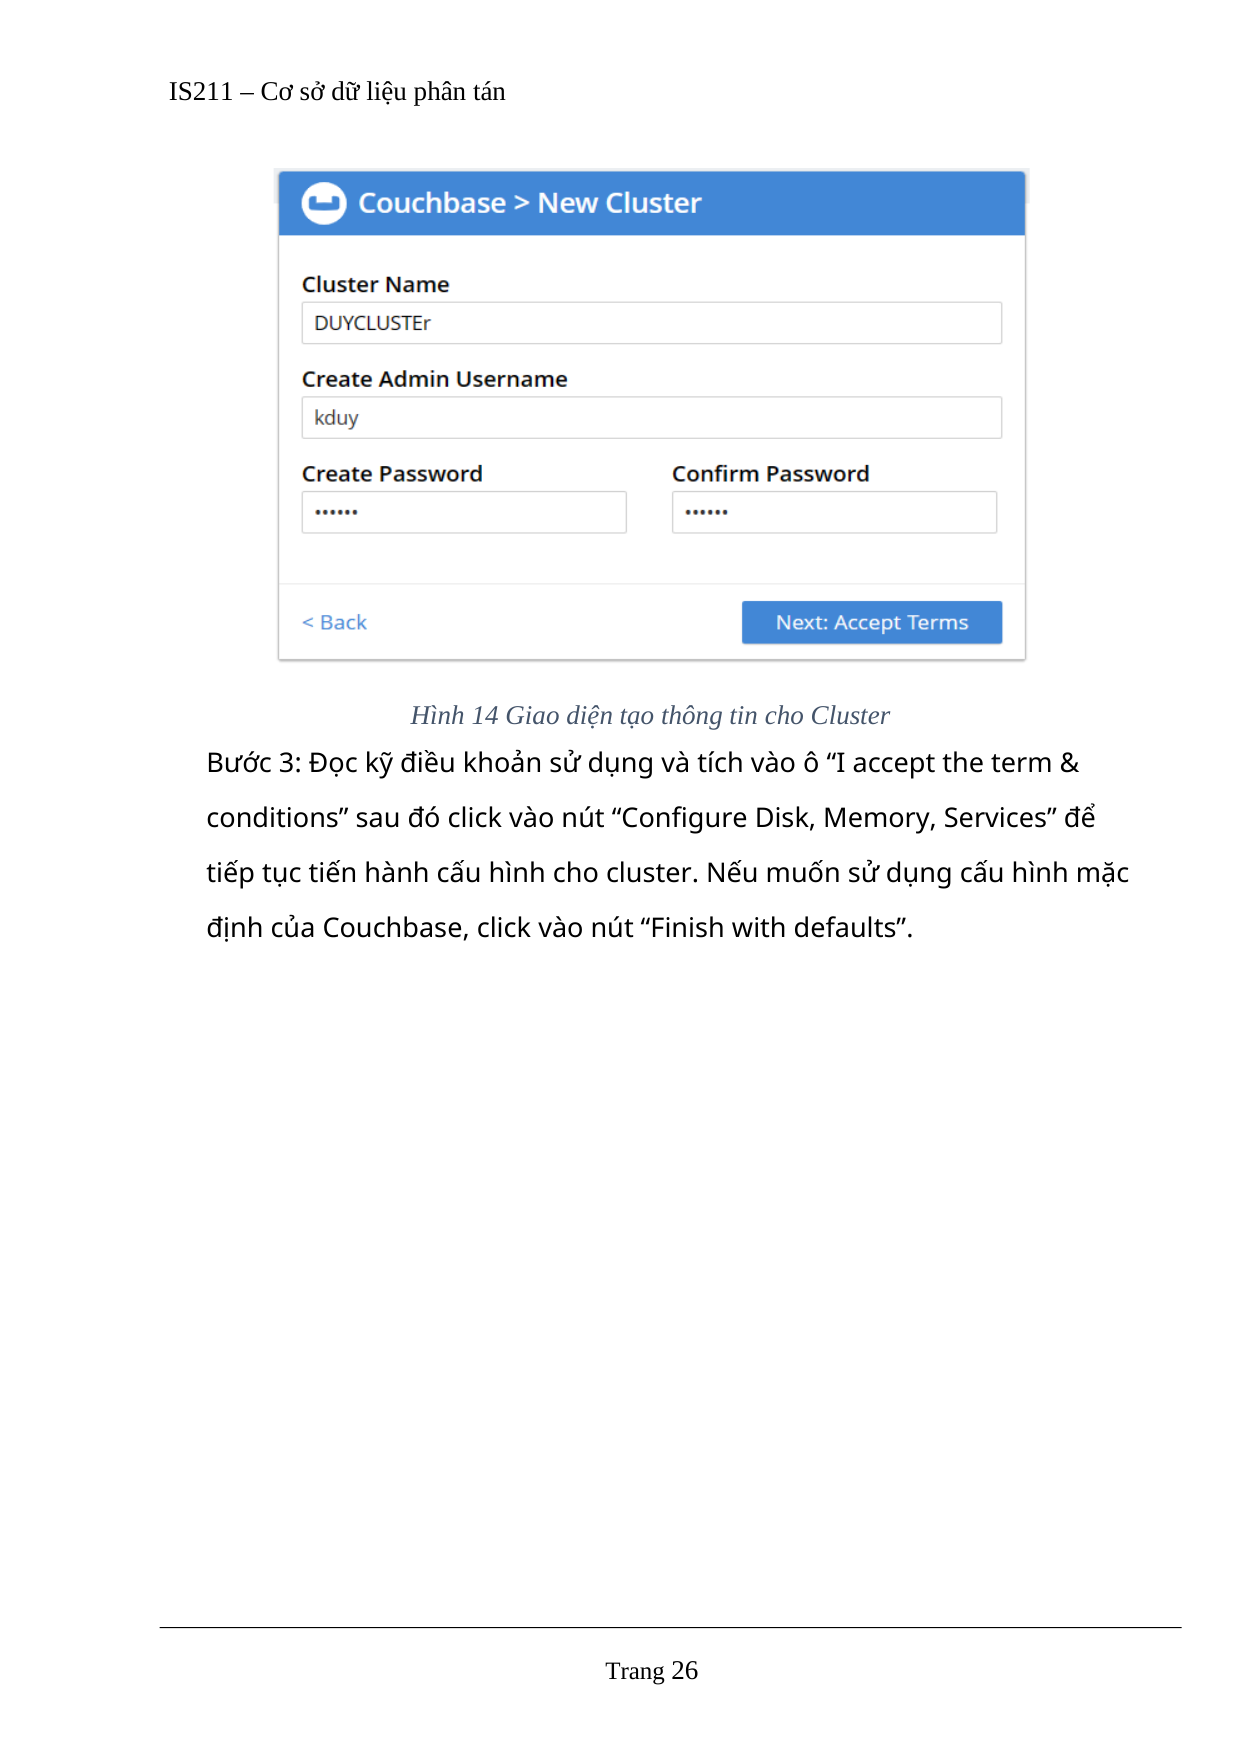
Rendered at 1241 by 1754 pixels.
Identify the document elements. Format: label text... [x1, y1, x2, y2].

text Hình 14 Giao diện tạo thông tin cho Cluster [169, 699, 1134, 731]
text Bước 3: Đọc kỹ điều khoản sử dụng và tích vào ô “I accept the term & conditions” sau đó click vào nút “Configure Disk, Memory, Services” để tiếp tục tiến hành cấu hình cho cluster. Nếu muốn sử dụng cấu hình mặc định của Couchbase, click vào nút “Finish with defaults”. [206, 743, 1134, 946]
picture [273, 168, 1030, 665]
